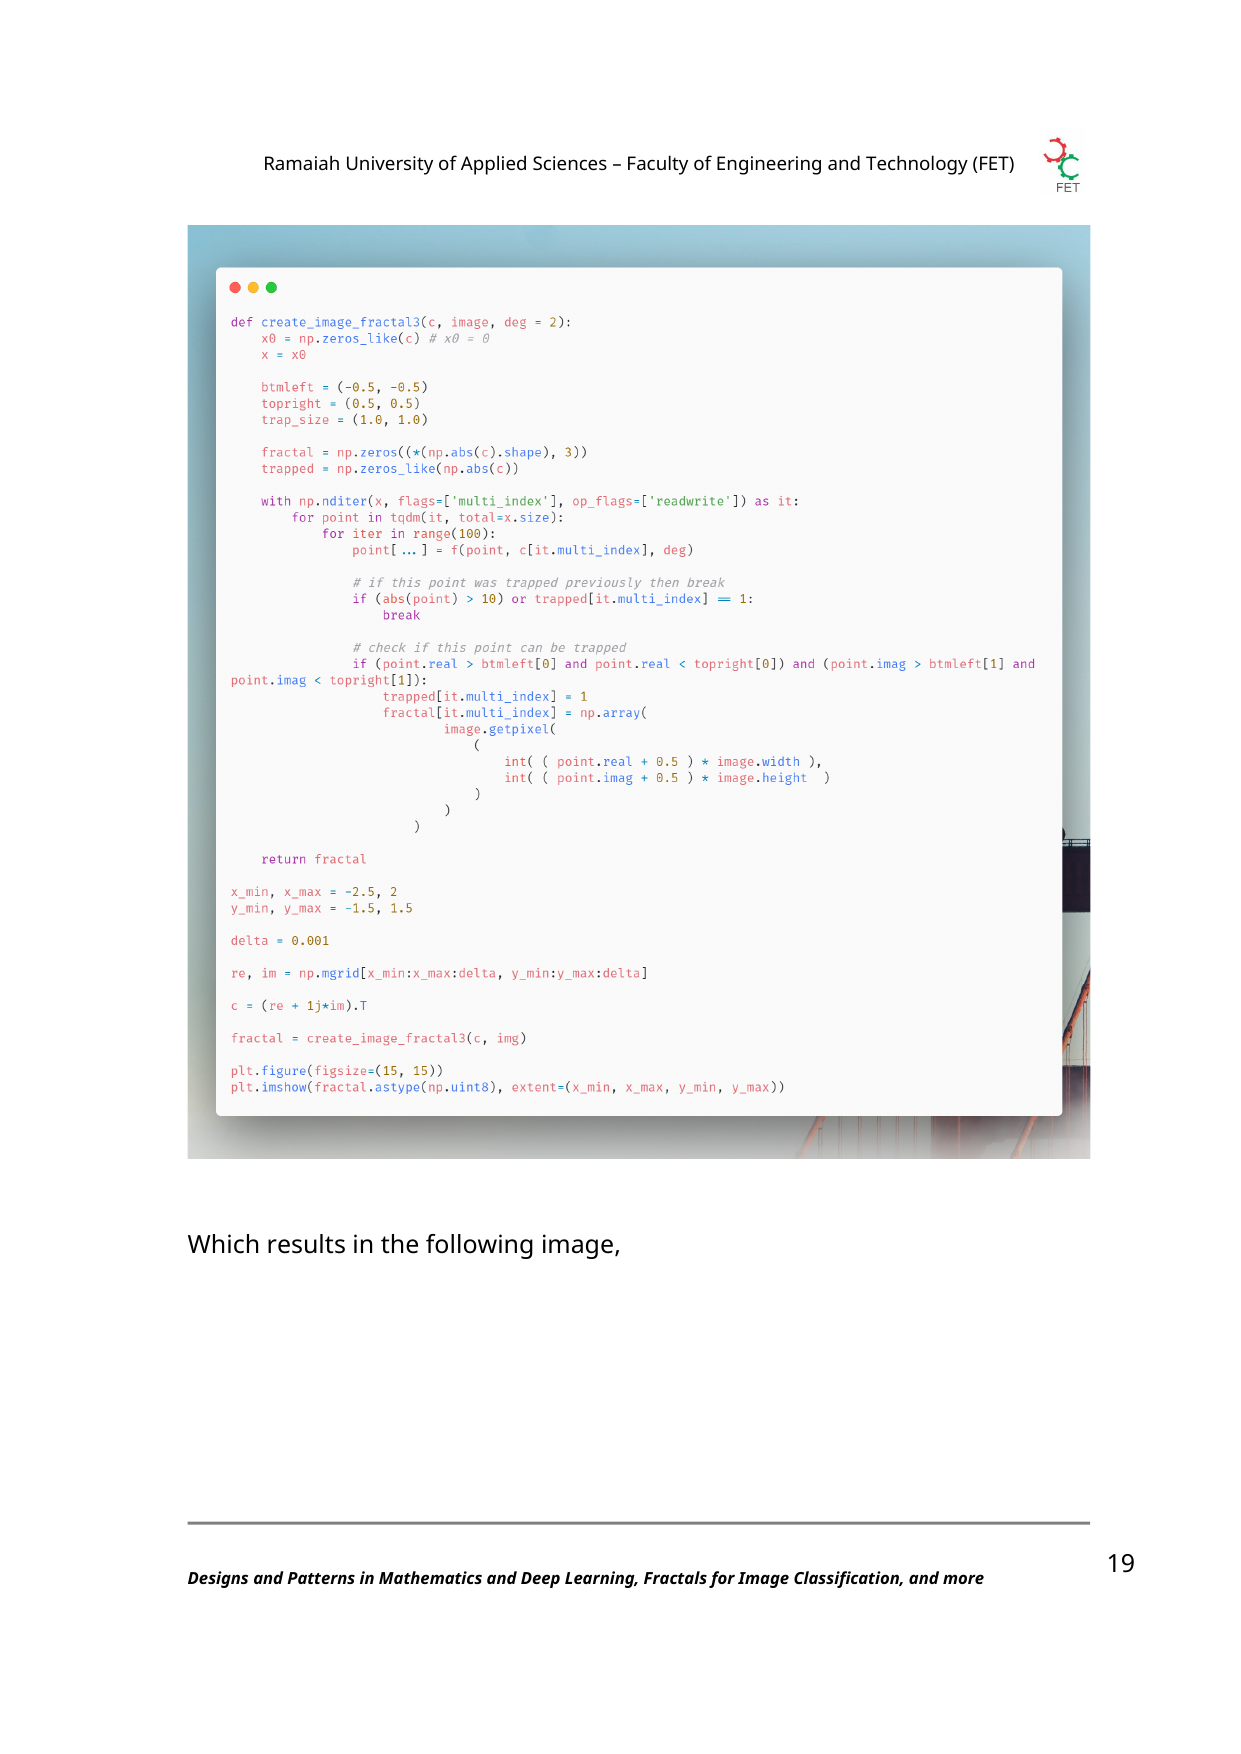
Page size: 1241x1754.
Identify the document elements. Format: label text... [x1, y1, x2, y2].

picture [1038, 127, 1091, 196]
text Which results in the following image, [187, 1227, 1090, 1261]
picture [187, 225, 1091, 1159]
